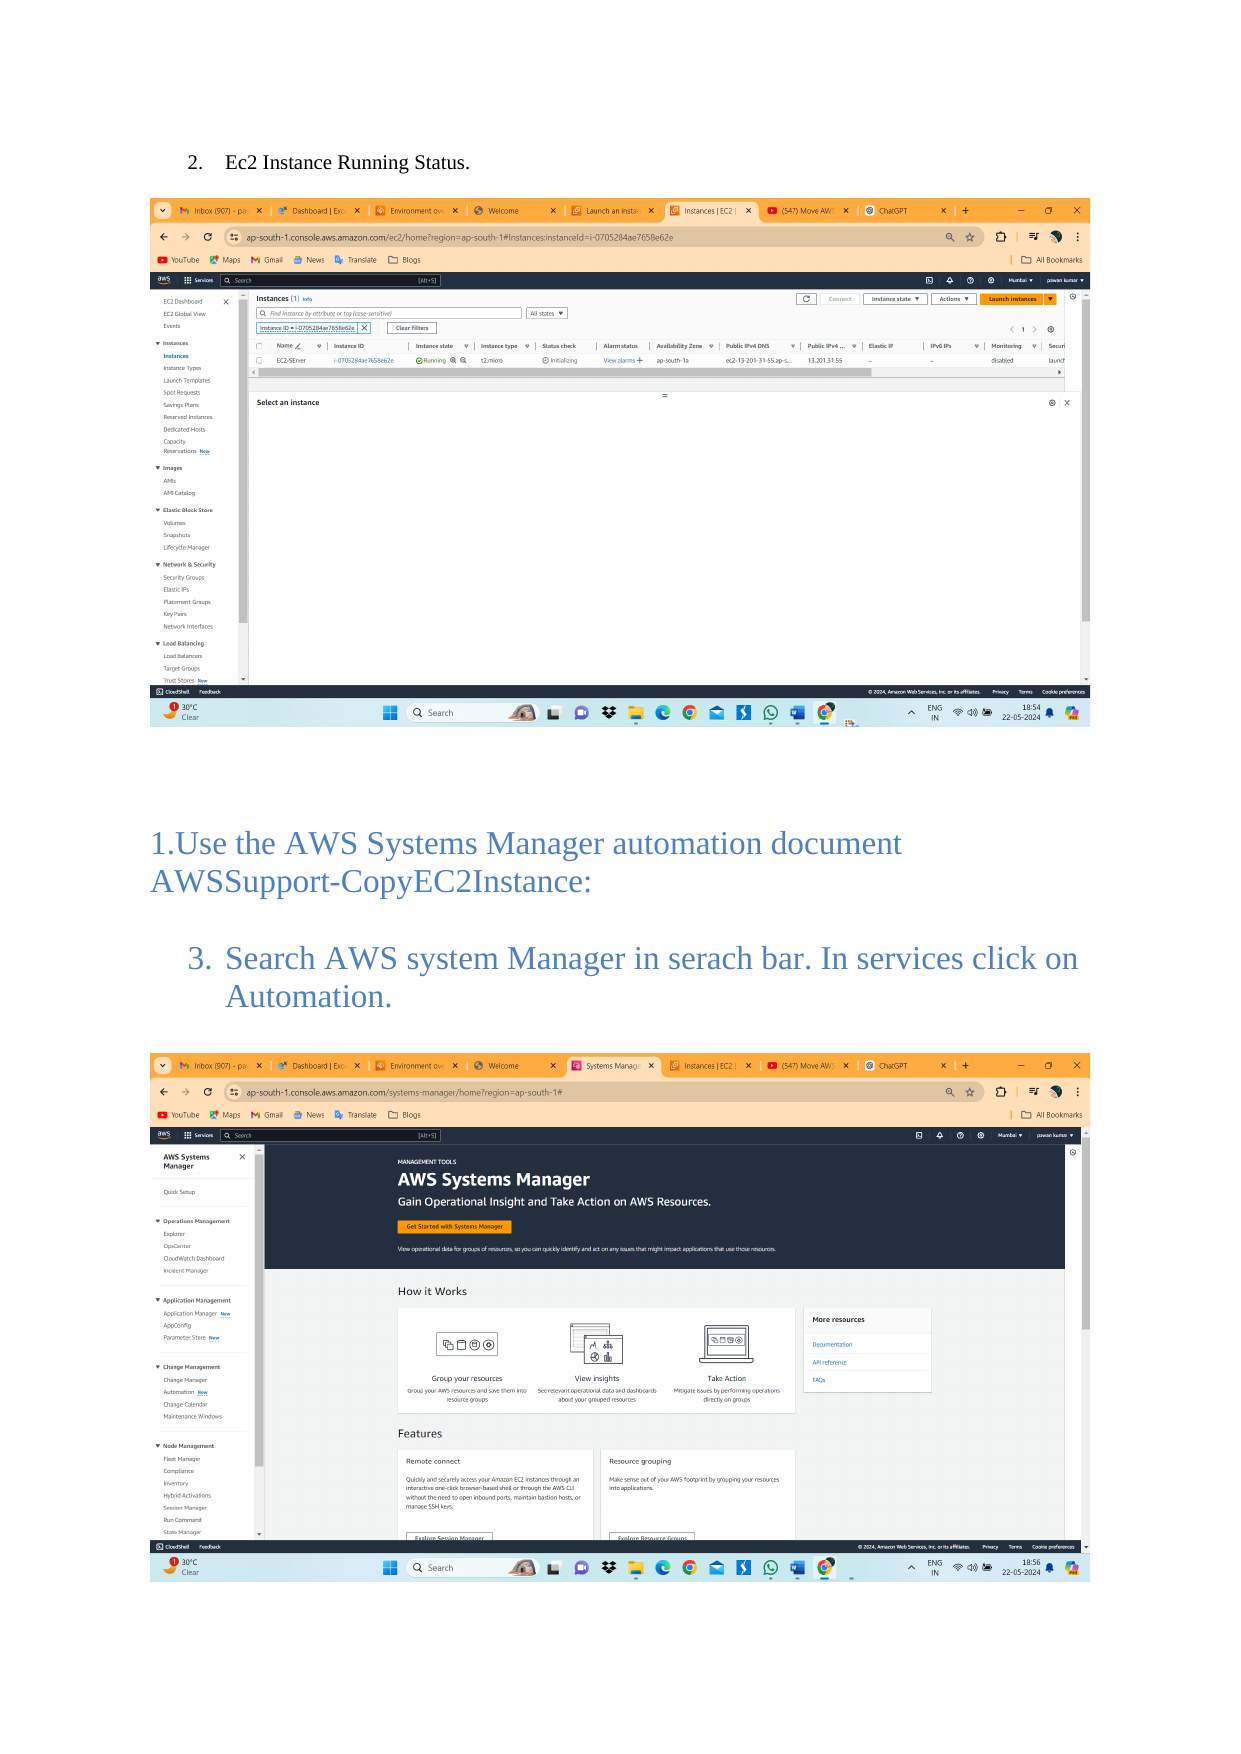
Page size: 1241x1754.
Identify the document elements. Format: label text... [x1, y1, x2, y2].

text 1.Use the AWS Systems Manager automation document AWSSupport-CopyEC2Instance: [150, 823, 1090, 900]
picture [150, 198, 1091, 727]
picture [150, 1053, 1091, 1582]
list Ec2 Instance Running Status. [187, 150, 1090, 174]
list Search AWS system Manager in serach bar. In services click on Automation. [187, 938, 1090, 1015]
